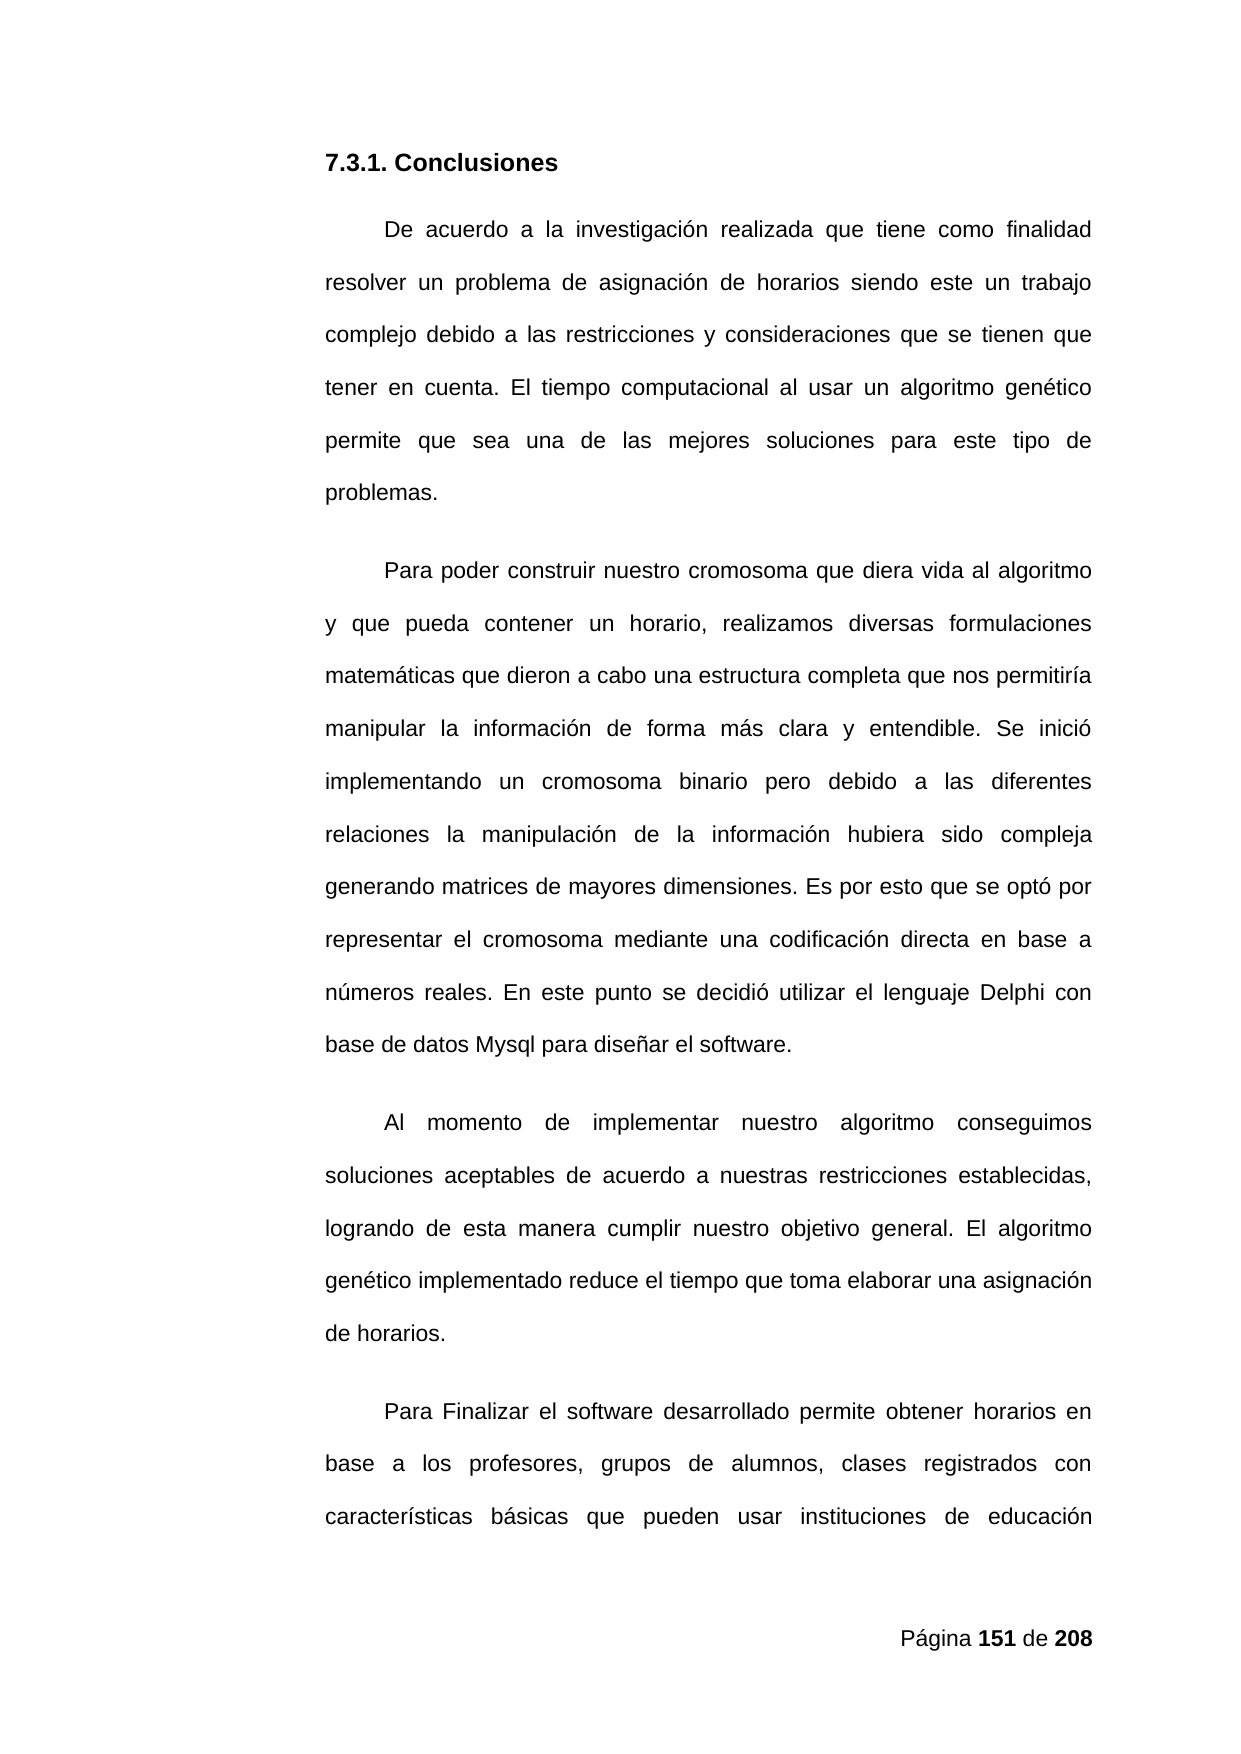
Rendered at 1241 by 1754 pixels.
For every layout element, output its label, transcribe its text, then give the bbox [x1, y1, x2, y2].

text 7.3.1. Conclusiones [251, 148, 1092, 176]
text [325, 1398, 1092, 1529]
text Para poder construir nuestro cromosoma que diera vida al algoritmo y que pueda contener un horario, realizamos diversas formulaciones matemáticas que dieron a cabo una estructura completa que nos permitiría manipular la información de forma más clara y entendible. Se inició implementando un cromosoma binario pero debido a las diferentes relaciones la manipulación de la información hubiera sido compleja generando matrices de mayores dimensiones. Es por esto que se optó por representar el cromosoma mediante una codificación directa en base a números reales. En este punto se decidió utilizar el lenguaje Delphi con base de datos Mysql para diseñar el software. [325, 557, 1092, 1058]
text Al momento de implementar nuestro algoritmo conseguimos soluciones aceptables de acuerdo a nuestras restricciones establecidas, logrando de esta manera cumplir nuestro objetivo general. El algoritmo genético implementado reduce el tiempo que toma elaborar una asignación de horarios. [325, 1109, 1092, 1346]
text De acuerdo a la investigación realizada que tiene como finalidad resolver un problema de asignación de horarios siendo este un trabajo complejo debido a las restricciones y consideraciones que se tienen que tener en cuenta. El tiempo computacional al usar un algoritmo genético permite que sea una de las mejores soluciones para este tipo de problemas. [325, 216, 1092, 506]
